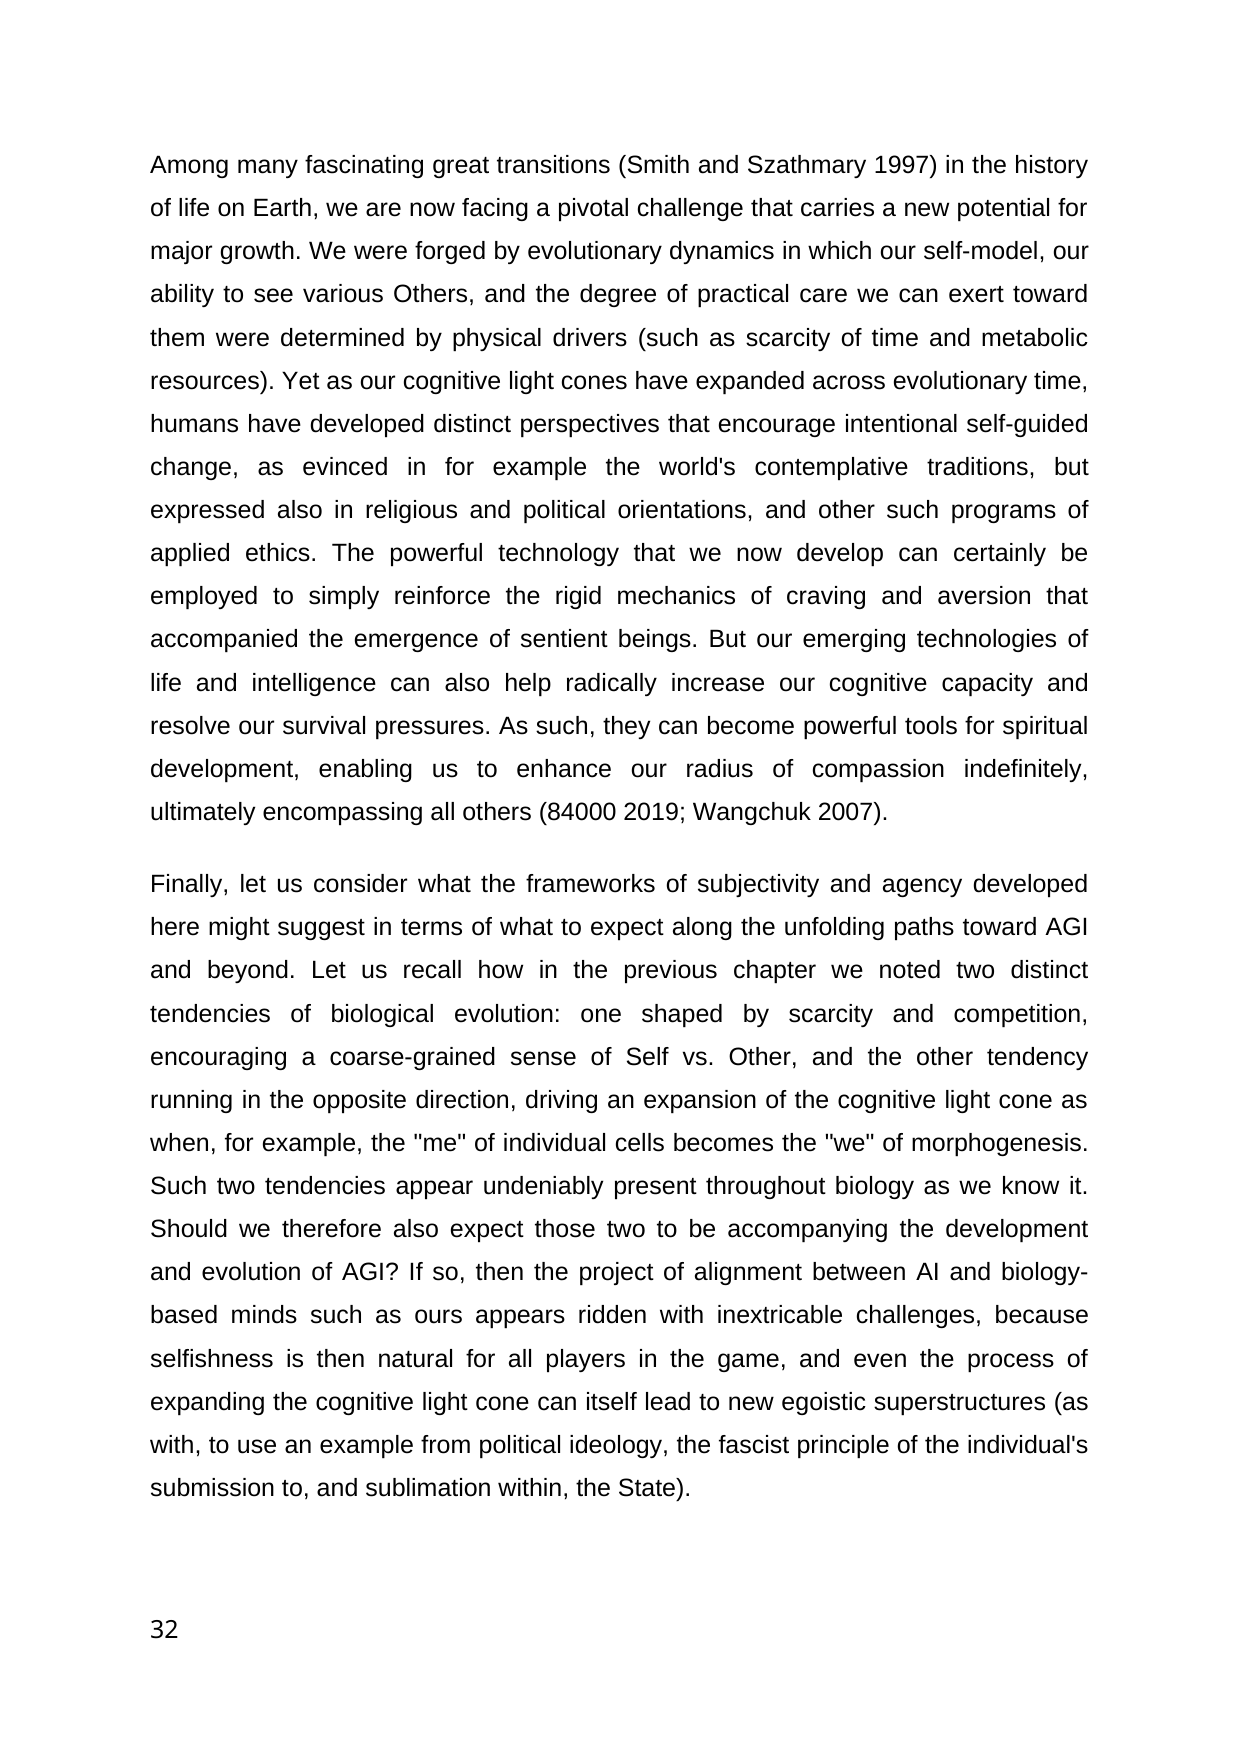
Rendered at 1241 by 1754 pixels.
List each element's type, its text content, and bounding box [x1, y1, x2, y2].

text Finally, let us consider what the frameworks of subjectivity and agency developed here might suggest in terms of what to expect along the unfolding paths toward AGI and beyond. Let us recall how in the previous chapter we noted two distinct tendencies of biological evolution: one shaped by scarcity and competition, encouraging a coarse-grained sense of Self vs. Other, and the other tendency running in the opposite direction, driving an expansion of the cognitive light cone as when, for example, the "me" of individual cells becomes the "we" of morphogenesis. Such two tendencies appear undeniably present throughout biology as we know it. Should we therefore also expect those two to be accompanying the development and evolution of AGI? If so, then the project of alignment between AI and biology-based minds such as ours appears ridden with inextricable challenges, because selfishness is then natural for all players in the game, and even the process of expanding the cognitive light cone can itself lead to new egoistic superstructures (as with, to use an example from political ideology, the fascist principle of the individual's submission to, and sublimation within, the State). [150, 869, 1090, 1502]
text Among many fascinating great transitions (Smith and Szathmary 1997) in the history of life on Earth, we are now facing a pivotal challenge that carries a new potential for major growth. We were forged by evolutionary dynamics in which our self-model, our ability to see various Others, and the degree of practical care we can exert toward them were determined by physical drivers (such as scarcity of time and metabolic resources). Yet as our cognitive light cones have expanded across evolutionary time, humans have developed distinct perspectives that encourage intentional self-guided change, as evinced in for example the world's contemplative traditions, but expressed also in religious and political orientations, and other such programs of applied ethics. The powerful technology that we now develop can certainly be employed to simply reinforce the rigid mechanics of craving and aversion that accompanied the emergence of sentient beings. But our emerging technologies of life and intelligence can also help radically increase our cognitive capacity and resolve our survival pressures. As such, they can become powerful tools for spiritual development, enabling us to enhance our radius of compassion indefinitely, ultimately encompassing all others (84000 2019; Wangchuk 2007). [150, 150, 1090, 826]
